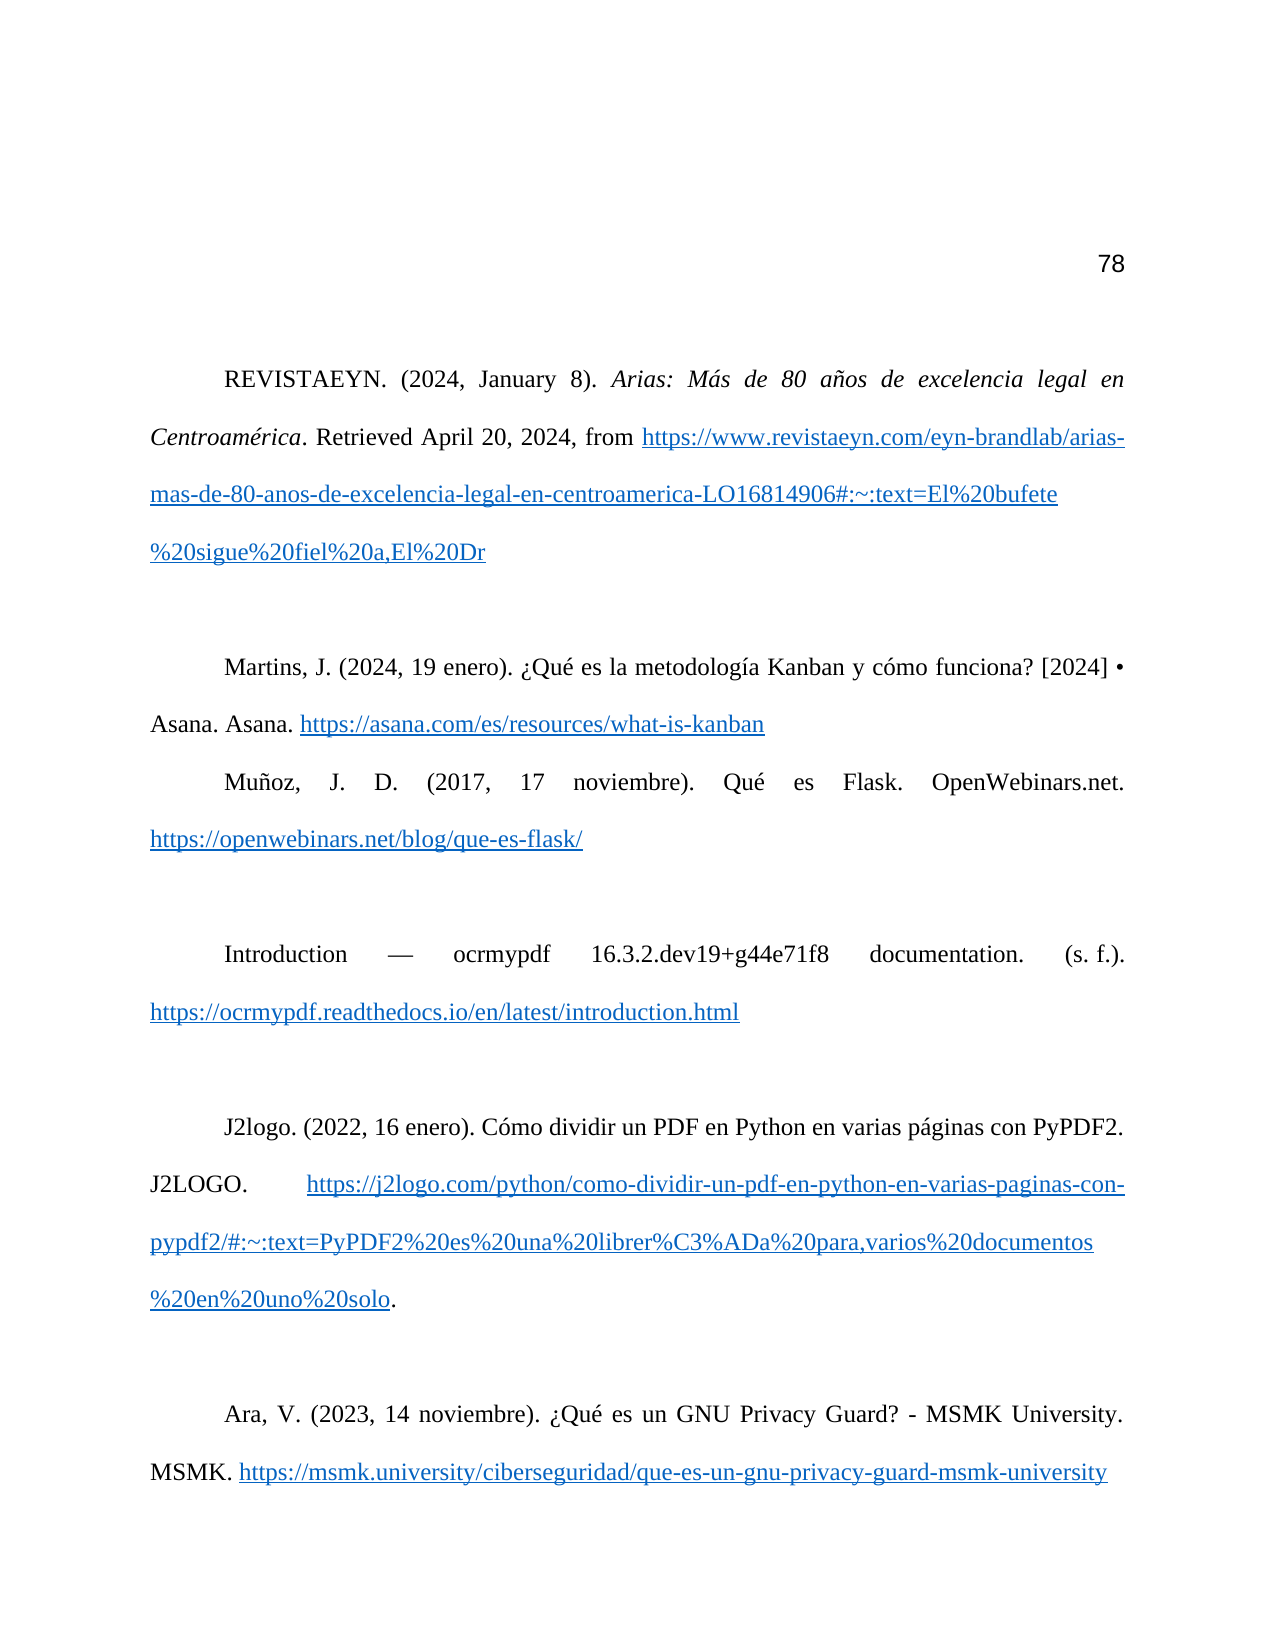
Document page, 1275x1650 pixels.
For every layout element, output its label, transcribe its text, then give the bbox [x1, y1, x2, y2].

text Martins, J. (2024, 19 enero). ¿Qué es la metodología Kanban y cómo funciona? [2024] • Asana. Asana. https://asana.com/es/resources/what-is-kanban [150, 652, 1125, 738]
text Ara, V. (2023, 14 noviembre). ¿Qué es un GNU Privacy Guard? - MSMK University. MSMK. https://msmk.university/ciberseguridad/que-es-un-gnu-privacy-guard-msmk-university [150, 1399, 1125, 1486]
text REVISTAEYN. (2024, January 8). Arias: Más de 80 años de excelencia legal en Centroamérica. Retrieved April 20, 2024, from https://www.revistaeyn.com/eyn-brandlab/arias-mas-de-80-anos-de-excelencia-legal-en-centroamerica-LO16814906#:~:text=El%20bufete%20sigue%20fiel%20a,El%20Dr [150, 364, 1125, 566]
text Introduction — ocrmypdf 16.3.2.dev19+g44e71f8 documentation. (s. f.). https://ocrmypdf.readthedocs.io/en/latest/introduction.html [150, 939, 1125, 1026]
text J2logo. (2022, 16 enero). Cómo dividir un PDF en Python en varias páginas con PyPDF2. J2LOGO. https://j2logo.com/python/como-dividir-un-pdf-en-python-en-varias-paginas-con-pypdf2/#:~:text=PyPDF2%20es%20una%20librer%C3%ADa%20para,varios%20documentos%20en%20uno%20solo. [150, 1112, 1125, 1313]
text Muñoz, J. D. (2017, 17 noviembre). Qué es Flask. OpenWebinars.net. https://openwebinars.net/blog/que-es-flask/ [150, 767, 1125, 853]
